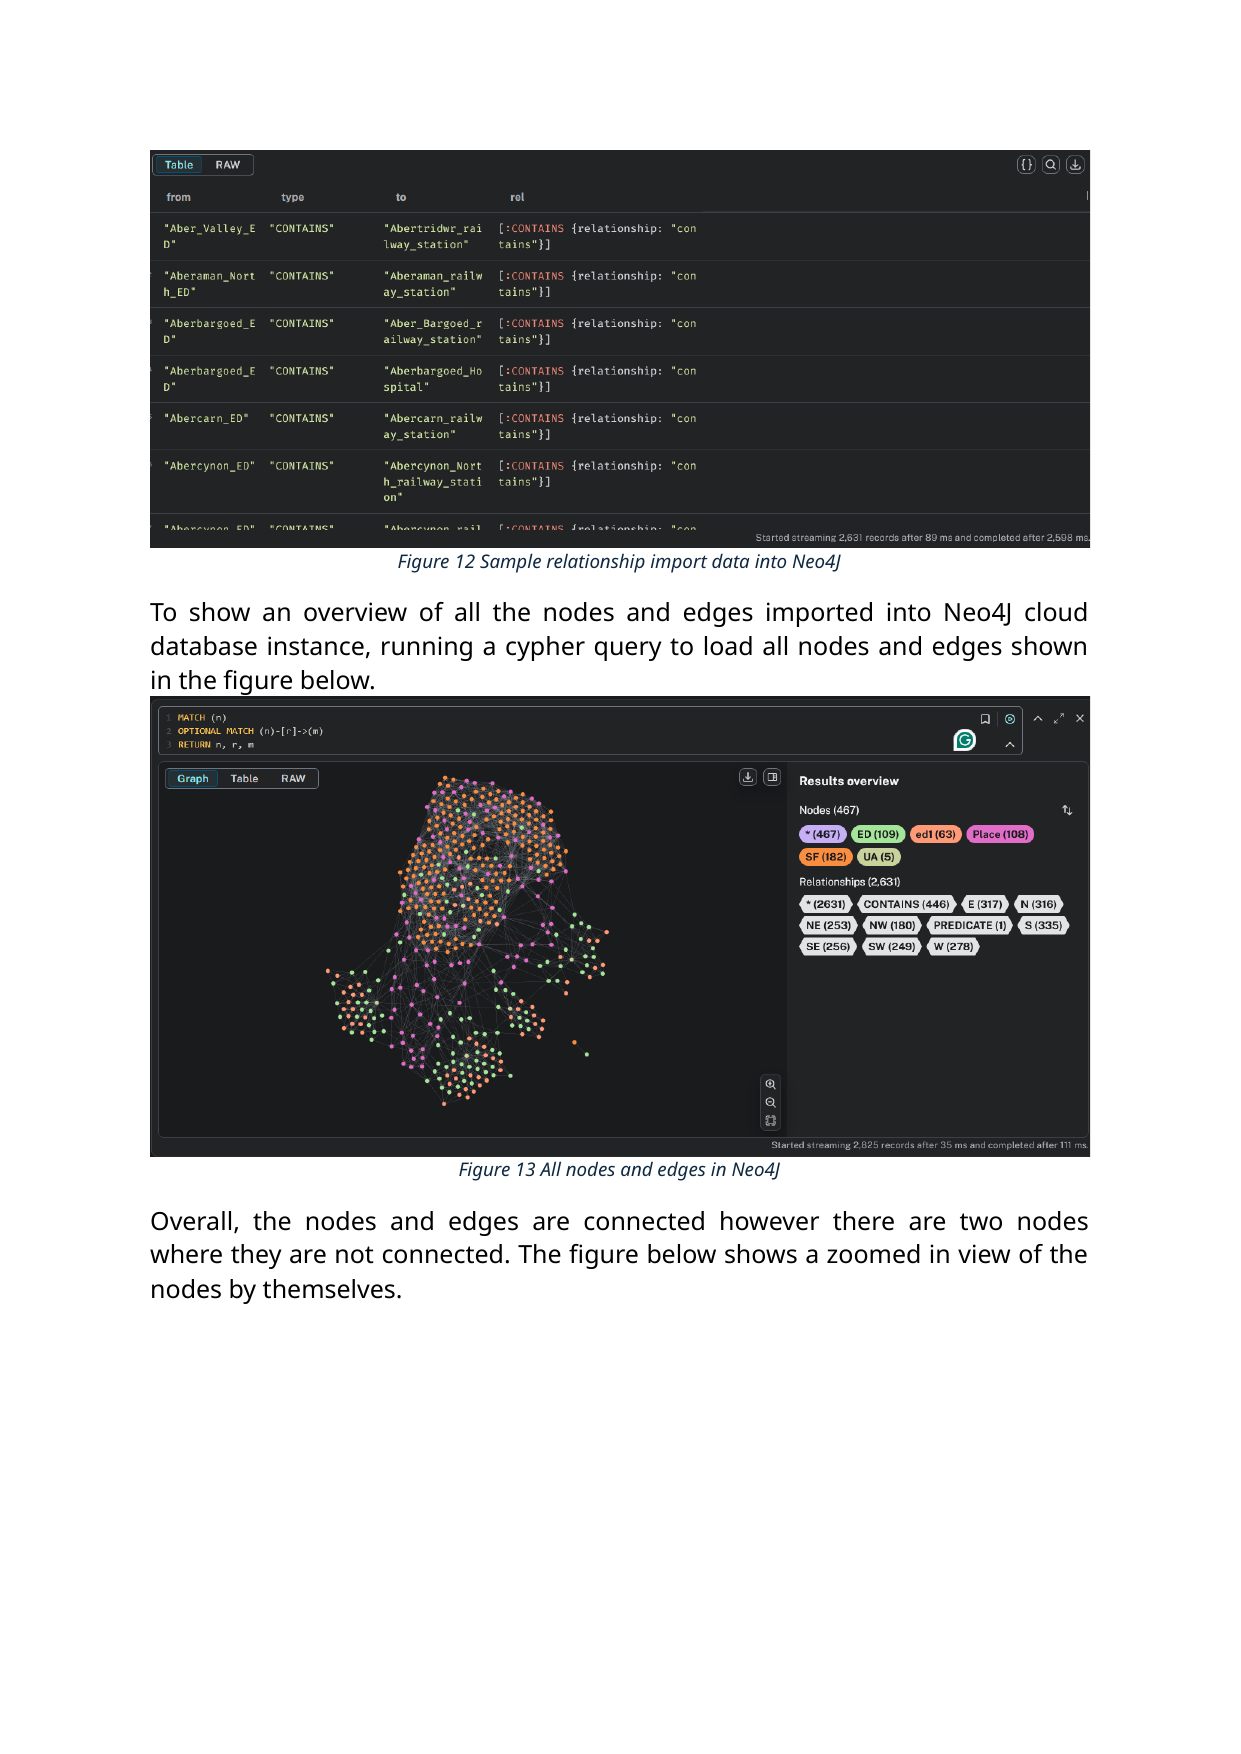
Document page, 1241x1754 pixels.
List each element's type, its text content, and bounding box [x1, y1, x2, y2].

text Overall, the nodes and edges are connected however there are two nodes where they are not connected. The figure below shows a zoomed in view of the nodes by themselves. [150, 1203, 1090, 1305]
text To show an overview of all the nodes and edges imported into Neo4J cloud database instance, running a cypher query to load all nodes and edges shown in the figure below. [150, 594, 1090, 696]
picture [150, 696, 1091, 1157]
picture [150, 150, 1091, 548]
